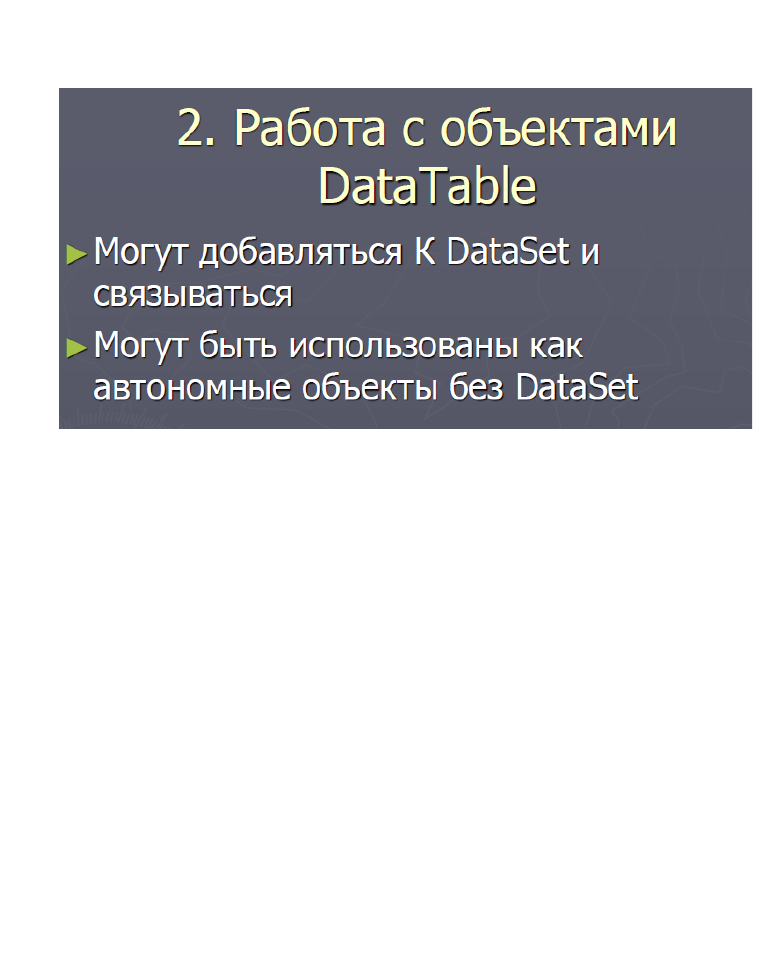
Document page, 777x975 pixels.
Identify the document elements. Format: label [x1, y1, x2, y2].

picture [59, 88, 753, 429]
